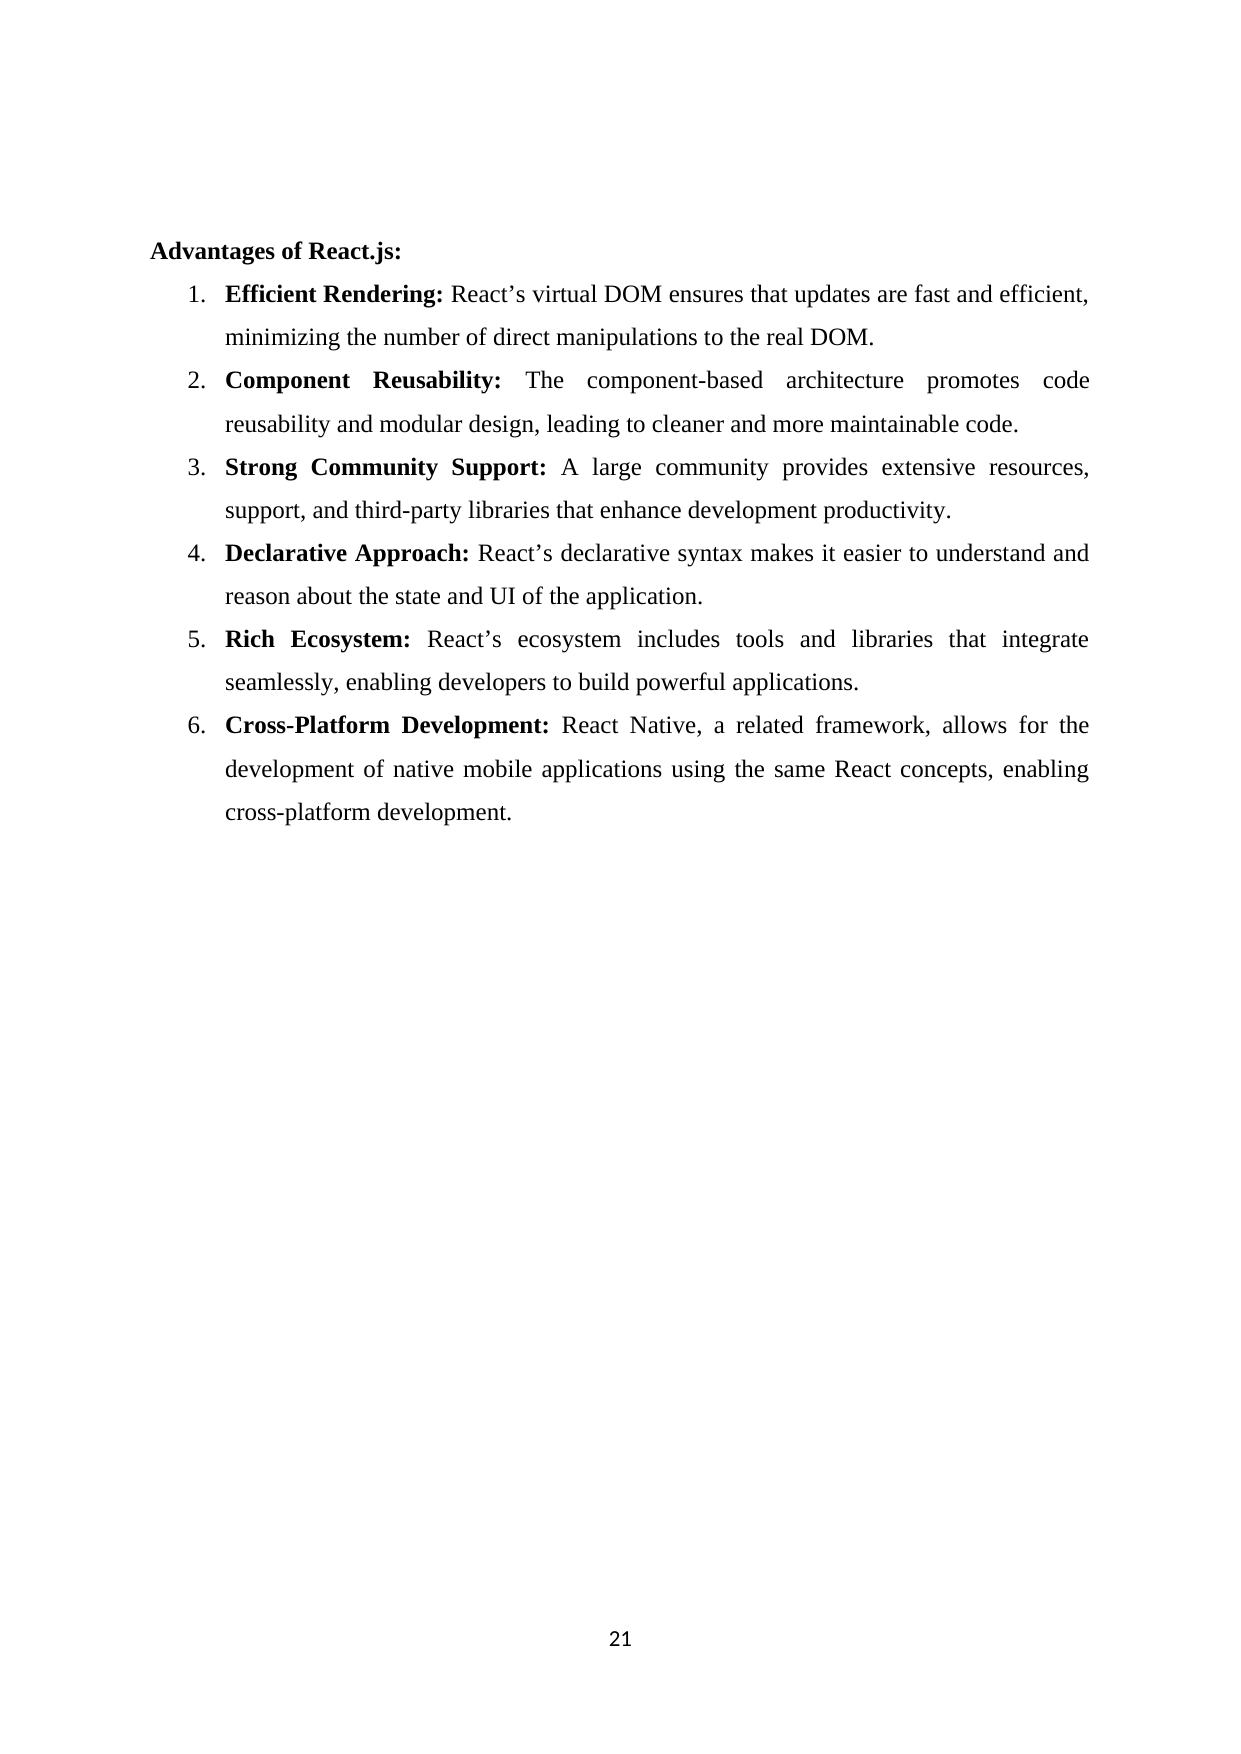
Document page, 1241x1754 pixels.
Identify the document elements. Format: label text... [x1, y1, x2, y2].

list Declarative Approach: React’s declarative syntax makes it easier to understand and reason about the state and UI of the application. [187, 538, 1090, 610]
text Advantages of React.js: [150, 236, 1090, 265]
list Strong Community Support: A large community provides extensive resources, support, and third-party libraries that enhance development productivity. [187, 452, 1090, 524]
list Efficient Rendering: React’s virtual DOM ensures that updates are fast and efficient, minimizing the number of direct manipulations to the real DOM. [187, 279, 1090, 351]
list Rich Ecosystem: React’s ecosystem includes tools and libraries that integrate seamlessly, enabling developers to build powerful applications. [187, 624, 1090, 696]
list Cross-Platform Development: React Native, a related framework, allows for the development of native mobile applications using the same React concepts, enabling cross-platform development. [187, 711, 1090, 826]
list Component Reusability: The component-based architecture promotes code reusability and modular design, leading to cleaner and more maintainable code. [187, 366, 1090, 437]
